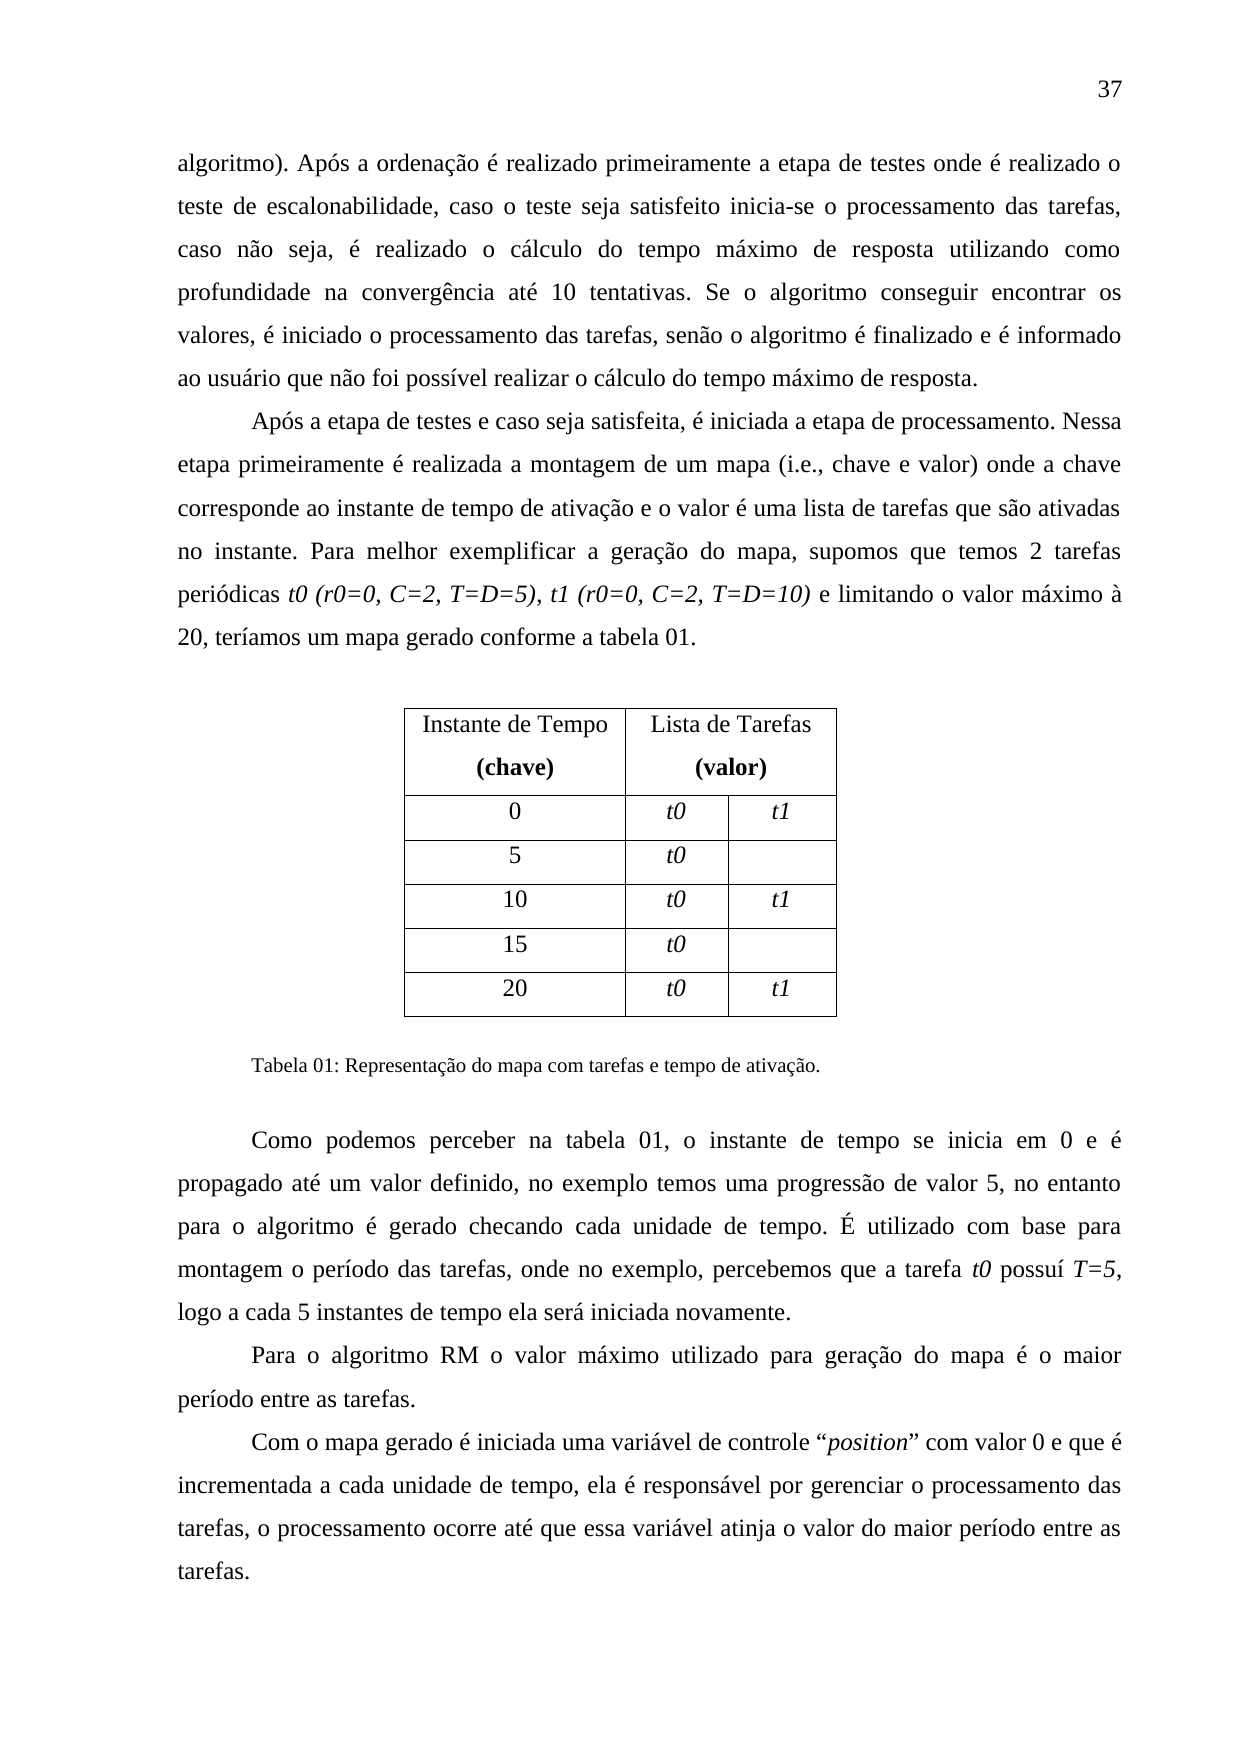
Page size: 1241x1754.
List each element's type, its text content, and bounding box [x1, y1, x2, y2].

text Com o mapa gerado é iniciada uma variável de controle “position” com valor 0 e que é incrementada a cada unidade de tempo, ela é responsável por gerenciar o processamento das tarefas, o processamento ocorre até que essa variável atinja o valor do maior período entre as tarefas. [177, 1427, 1122, 1585]
table_cell t0 [626, 841, 728, 883]
table_cell t1 [729, 973, 836, 1016]
table_cell 5 [405, 841, 625, 883]
text Como podemos perceber na tabela 01, o instante de tempo se inicia em 0 e é propagado até um valor definido, no exemplo temos uma progressão de valor 5, no entanto para o algoritmo é gerado checando cada unidade de tempo. É utilizado com base para montagem o período das tarefas, onde no exemplo, percebemos que a tarefa t0 possuí T=5, logo a cada 5 instantes de tempo ela será iniciada novamente. [177, 1125, 1122, 1326]
table_cell t0 [626, 796, 728, 839]
table_header Lista de Tarefas (valor) [626, 709, 836, 795]
table_cell 0 [405, 796, 625, 839]
table_cell t1 [729, 885, 836, 928]
table_cell t0 [626, 929, 728, 972]
table_cell [729, 841, 836, 883]
text Para o algoritmo RM o valor máximo utilizado para geração do mapa é o maior período entre as tarefas. [177, 1341, 1122, 1412]
table_cell t1 [729, 796, 836, 839]
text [177, 148, 1122, 392]
table_cell 20 [405, 973, 625, 1016]
table_cell t0 [626, 885, 728, 928]
table_cell 15 [405, 929, 625, 972]
table_cell [729, 929, 836, 972]
table_header Instante de Tempo (chave) [405, 709, 625, 795]
text Tabela 01: Representação do mapa com tarefas e tempo de ativação. [177, 1053, 1122, 1077]
table_cell 10 [405, 885, 625, 928]
text Após a etapa de testes e caso seja satisfeita, é iniciada a etapa de processamento. Nessa etapa primeiramente é realizada a montagem de um mapa (i.e., chave e valor) onde a chave corresponde ao instante de tempo de ativação e o valor é uma lista de tarefas que são ativadas no instante. Para melhor exemplificar a geração do mapa, supomos que temos 2 tarefas periódicas t0 (r0=0, C=2, T=D=5), t1 (r0=0, C=2, T=D=10) e limitando o valor máximo à 20, teríamos um mapa gerado conforme a tabela 01. [177, 406, 1122, 651]
table_cell t0 [626, 973, 728, 1016]
